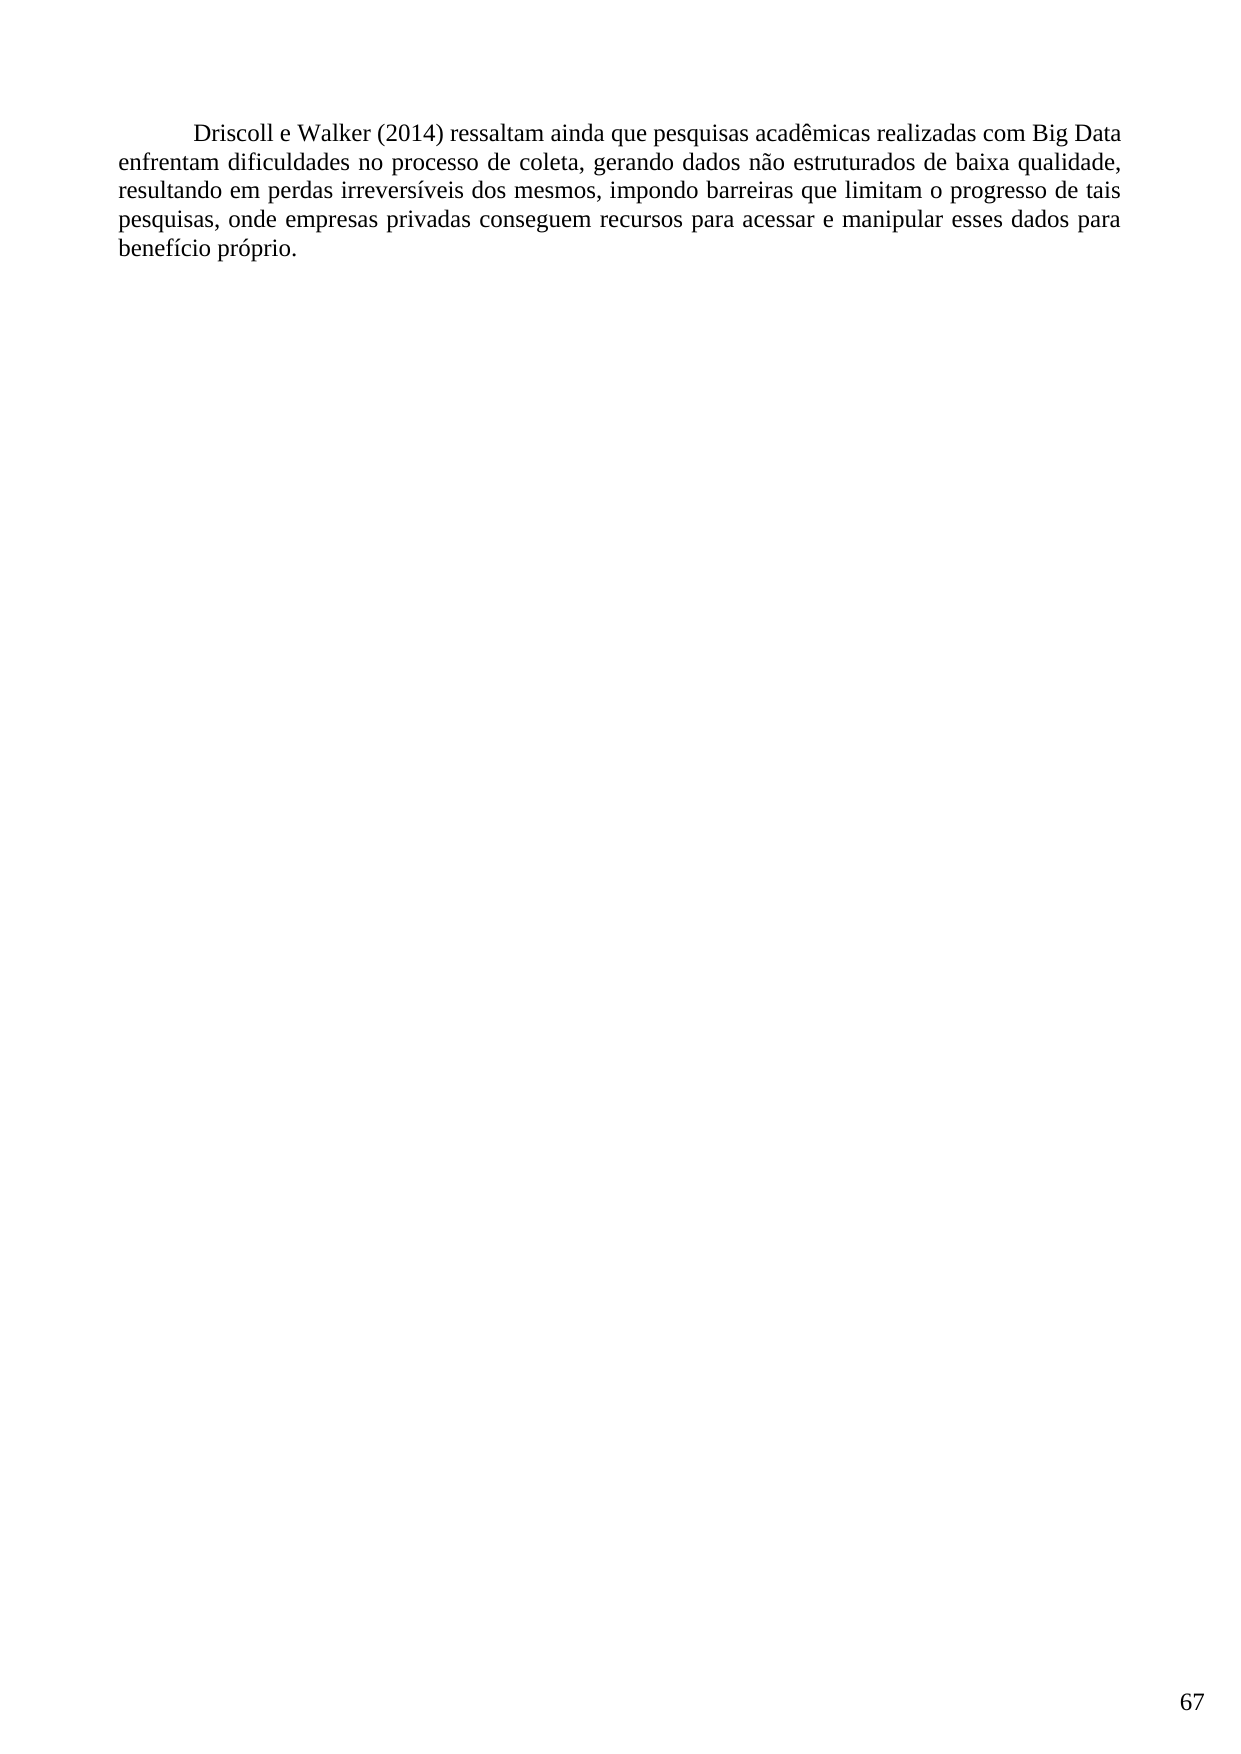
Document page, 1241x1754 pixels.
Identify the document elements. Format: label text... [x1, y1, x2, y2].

text Driscoll e Walker (2014) ressaltam ainda que pesquisas acadêmicas realizadas com Big Data enfrentam dificuldades no processo de coleta, gerando dados não estruturados de baixa qualidade, resultando em perdas irreversíveis dos mesmos, impondo barreiras que limitam o progresso de tais pesquisas, onde empresas privadas conseguem recursos para acessar e manipular esses dados para benefício próprio. [118, 118, 1122, 262]
